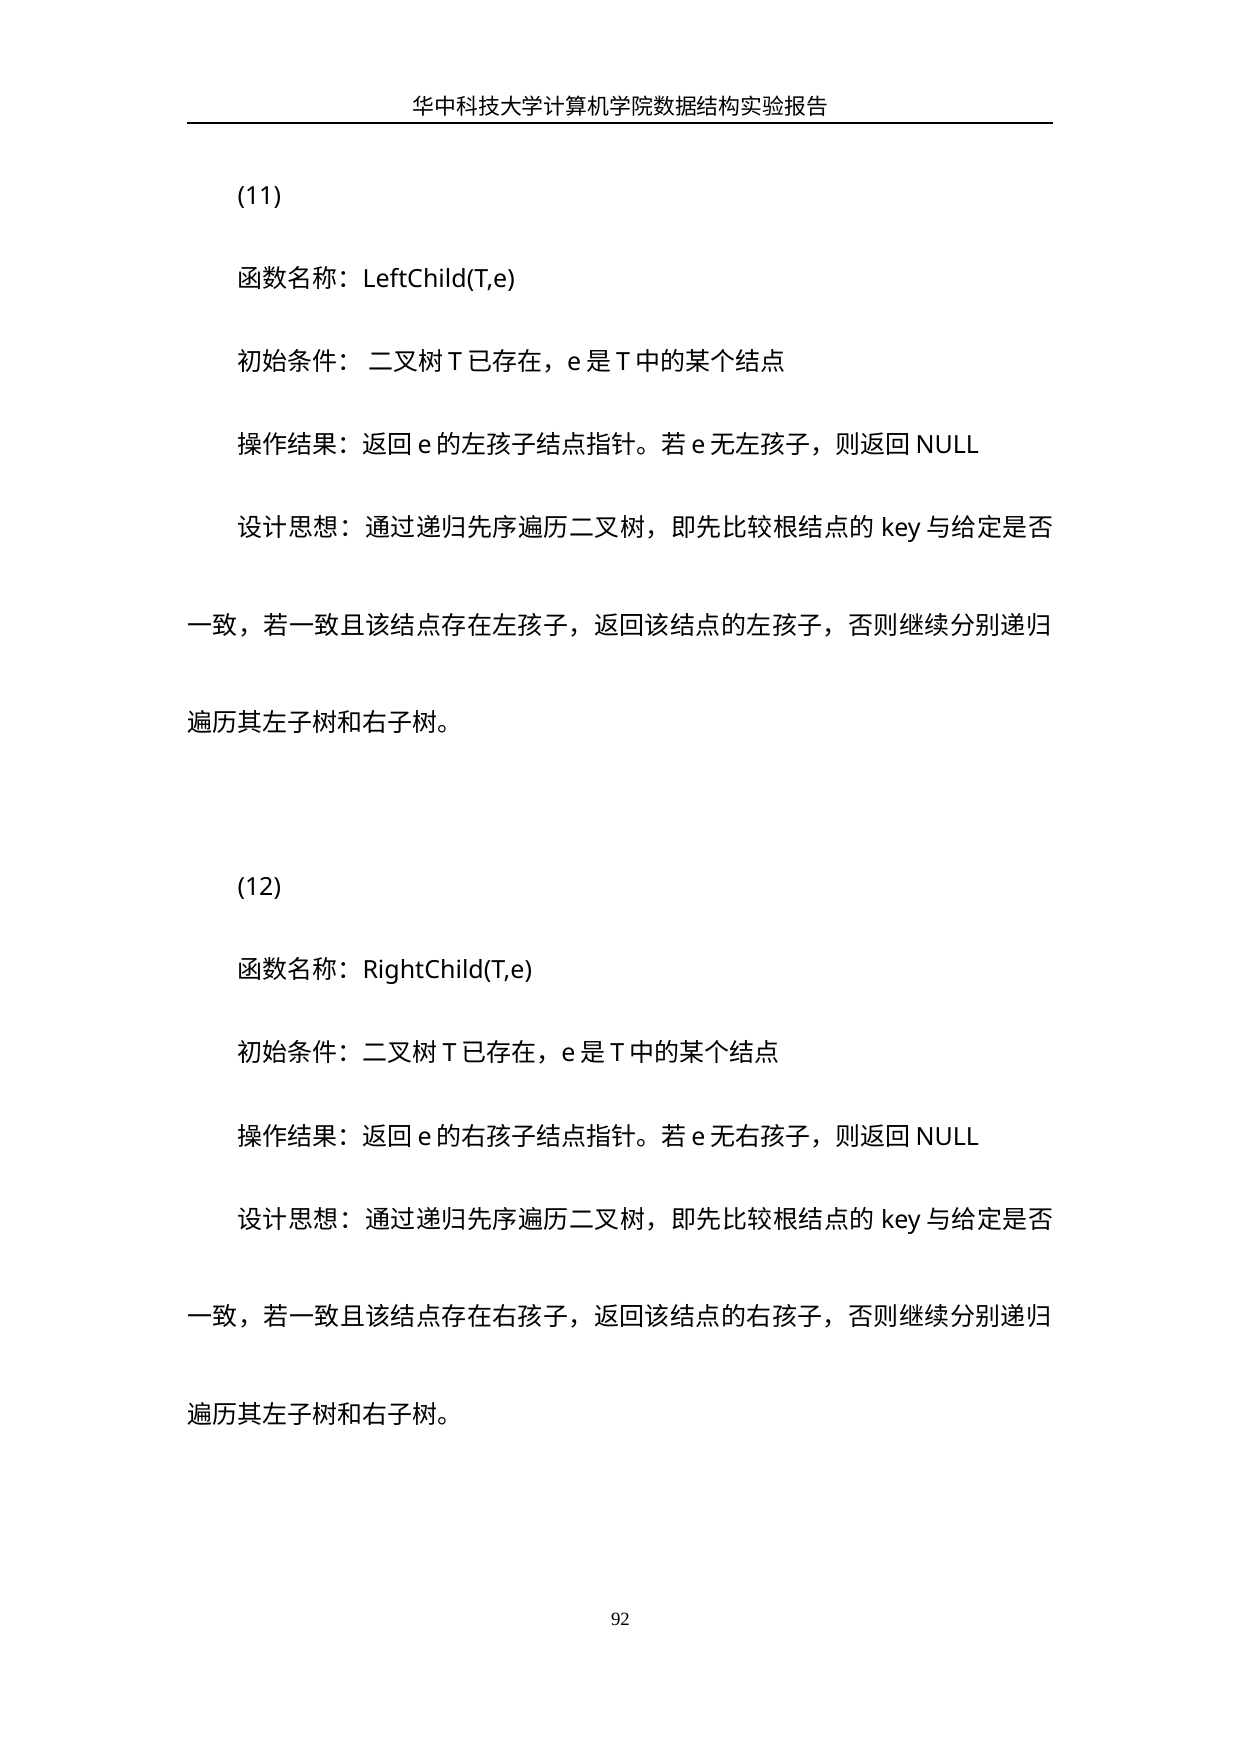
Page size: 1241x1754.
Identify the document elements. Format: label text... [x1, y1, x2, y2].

list 函数名称：LeftChild(T,e) [187, 244, 1053, 309]
list (11) [187, 162, 1053, 227]
list 设计思想：通过递归先序遍历二叉树，即先比较根结点的key与给定是否一致，若一致且该结点存在左孩子，返回该结点的左孩子，否则继续分别递归遍历其左子树和右子树。 [187, 493, 1053, 753]
list 初始条件：二叉树T已存在，e是T中的某个结点 [187, 1018, 1053, 1083]
list 设计思想：通过递归先序遍历二叉树，即先比较根结点的key与给定是否一致，若一致且该结点存在右孩子，返回该结点的右孩子，否则继续分别递归遍历其左子树和右子树。 [187, 1185, 1053, 1445]
list 操作结果：返回e的左孩子结点指针。若e无左孩子，则返回NULL [187, 410, 1053, 475]
list (12) [187, 853, 1053, 918]
list 操作结果：返回e的右孩子结点指针。若e无右孩子，则返回NULL [187, 1102, 1053, 1167]
list 初始条件： 二叉树T已存在，e是T中的某个结点 [187, 327, 1053, 392]
list 函数名称：RightChild(T,e) [187, 935, 1053, 1000]
